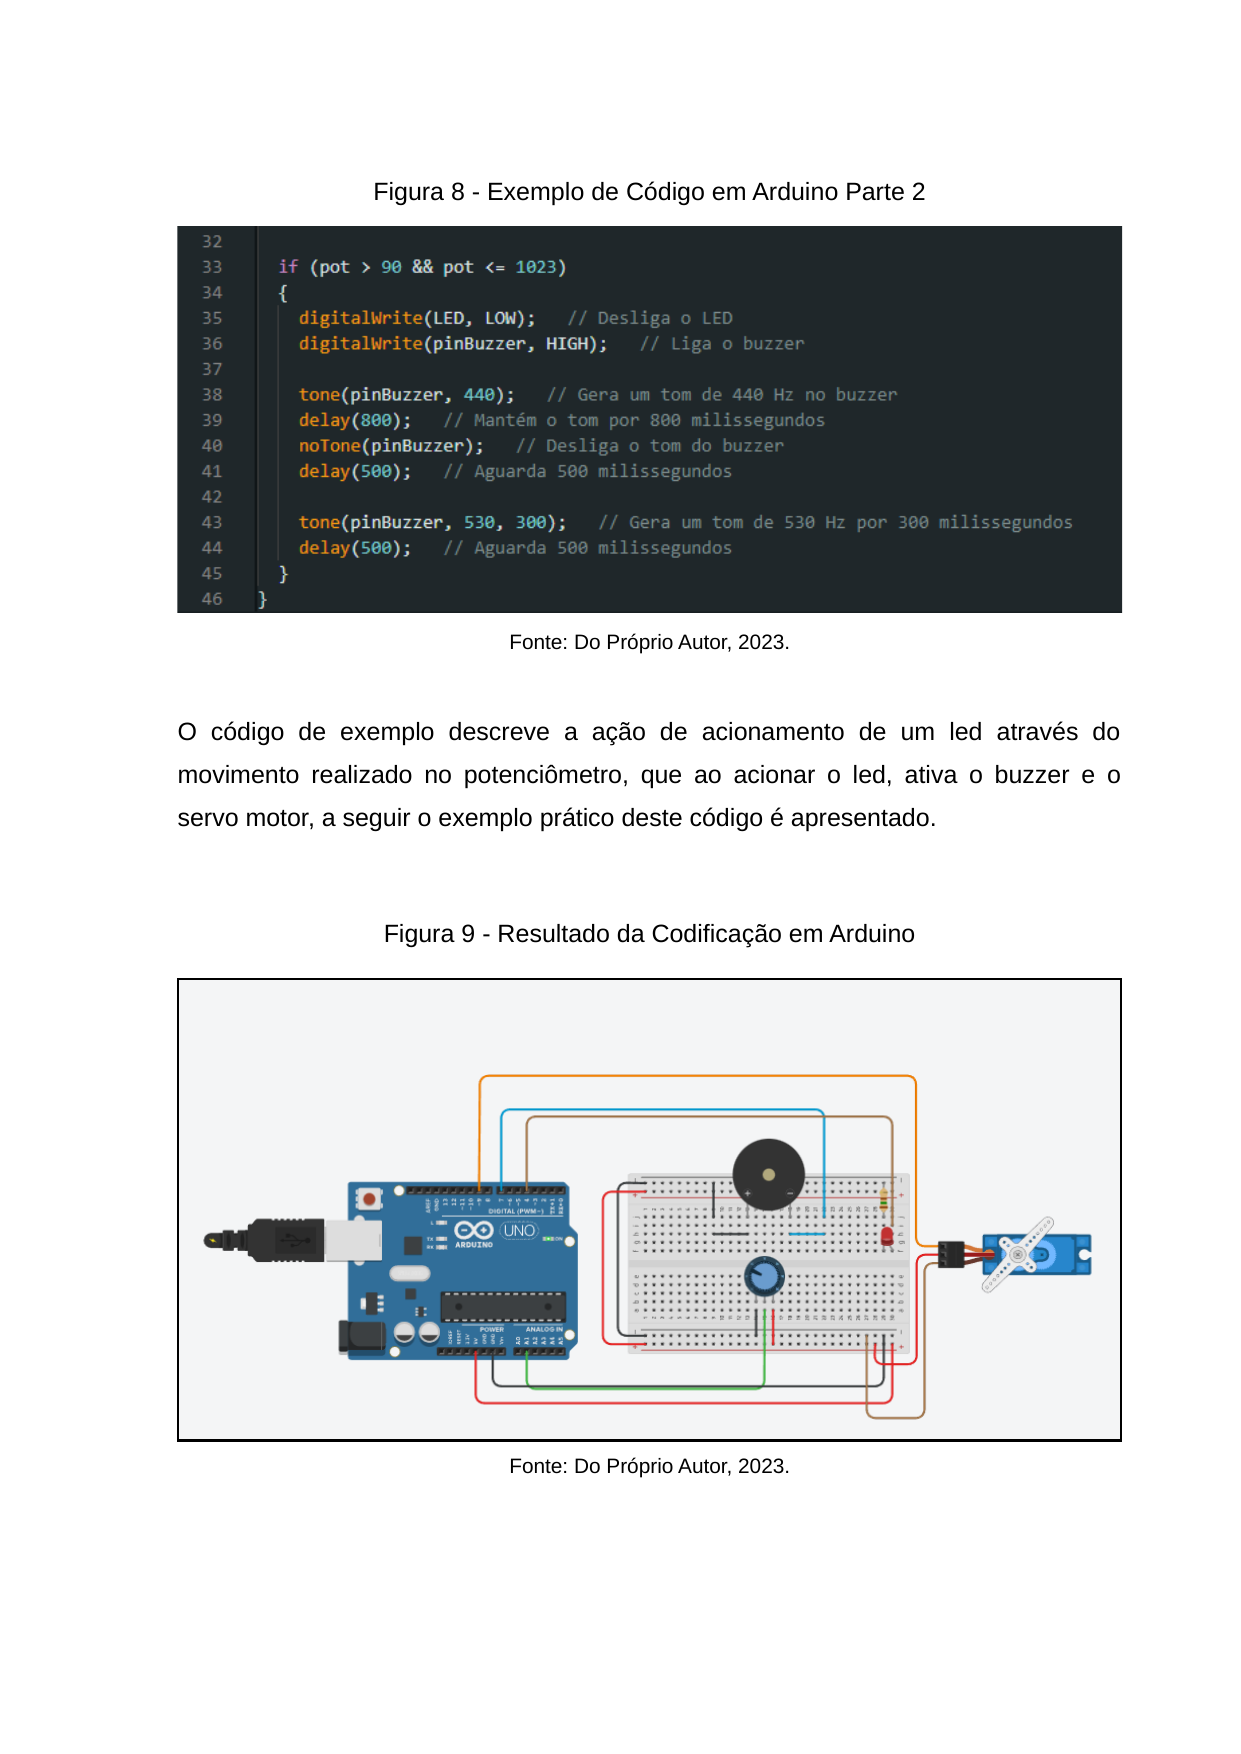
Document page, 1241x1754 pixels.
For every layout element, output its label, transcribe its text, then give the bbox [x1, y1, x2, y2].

text Figura 8 - Exemplo de Código em Arduino Parte 2 [177, 177, 1122, 206]
picture [179, 980, 1120, 1439]
text O código de exemplo descreve a ação de acionamento de um led através do movimento realizado no potenciômetro, que ao acionar o led, ativa o buzzer e o servo motor, a seguir o exemplo prático deste código é apresentado. [177, 717, 1122, 832]
text Fonte: Do Próprio Autor, 2023. [177, 629, 1122, 653]
picture [177, 226, 1123, 613]
text Fonte: Do Próprio Autor, 2023. [177, 1454, 1122, 1478]
text Figura 9 - Resultado da Codificação em Arduino [177, 918, 1122, 947]
